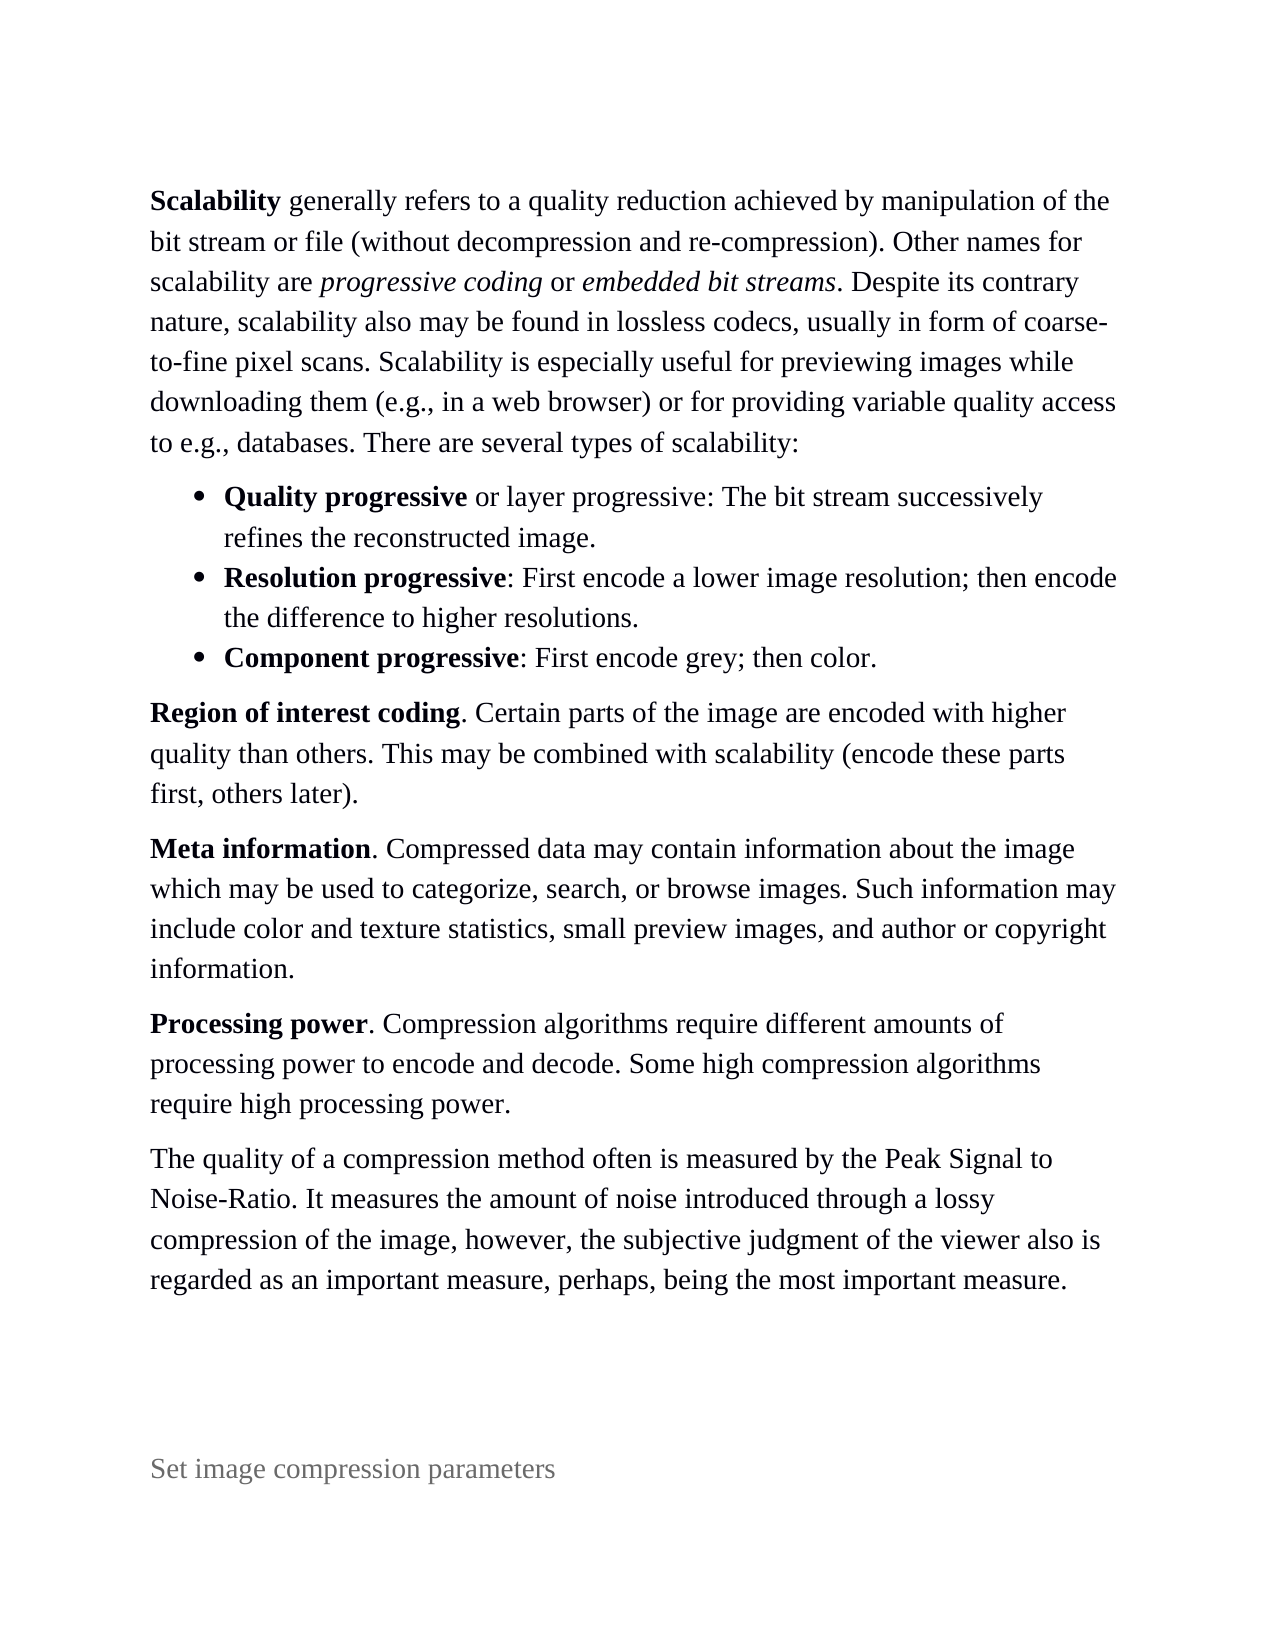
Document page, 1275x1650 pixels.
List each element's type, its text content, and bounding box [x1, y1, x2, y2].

text Set image compression parameters [150, 1451, 1125, 1484]
list Quality progressive or layer progressive: The bit stream successively refines the reconstructed image. [194, 479, 1125, 553]
text Meta information. Compressed data may contain information about the image which may be used to categorize, search, or browse images. Such information may include color and texture statistics, small preview images, and author or copyright information. [150, 831, 1125, 985]
list Resolution progressive: First encode a lower image resolution; then encode the difference to higher resolutions. [194, 560, 1125, 634]
list Component progressive: First encode grey; then color. [194, 641, 1125, 674]
text The quality of a compression method often is measured by the Peak Signal to Noise-Ratio. It measures the amount of noise introduced through a lossy compression of the image, however, the subjective judgment of the viewer also is regarded as an important measure, perhaps, being the most important measure. [150, 1141, 1125, 1296]
text Processing power. Compression algorithms require different amounts of processing power to encode and decode. Some high compression algorithms require high processing power. [150, 1006, 1125, 1120]
text Scalability generally refers to a quality reduction achieved by manipulation of the bit stream or file (without decompression and re-compression). Other names for scalability are progressive coding or embedded bit streams. Despite its contrary nature, scalability also may be found in lossless codecs, usually in form of coarse-to-fine pixel scans. Scalability is especially useful for previewing images while downloading them (e.g., in a web browser) or for providing variable quality access to e.g., databases. There are several types of scalability: [150, 183, 1125, 458]
text Region of interest coding. Certain parts of the image are encoded with higher quality than others. This may be combined with scalability (encode these parts first, others later). [150, 696, 1125, 809]
